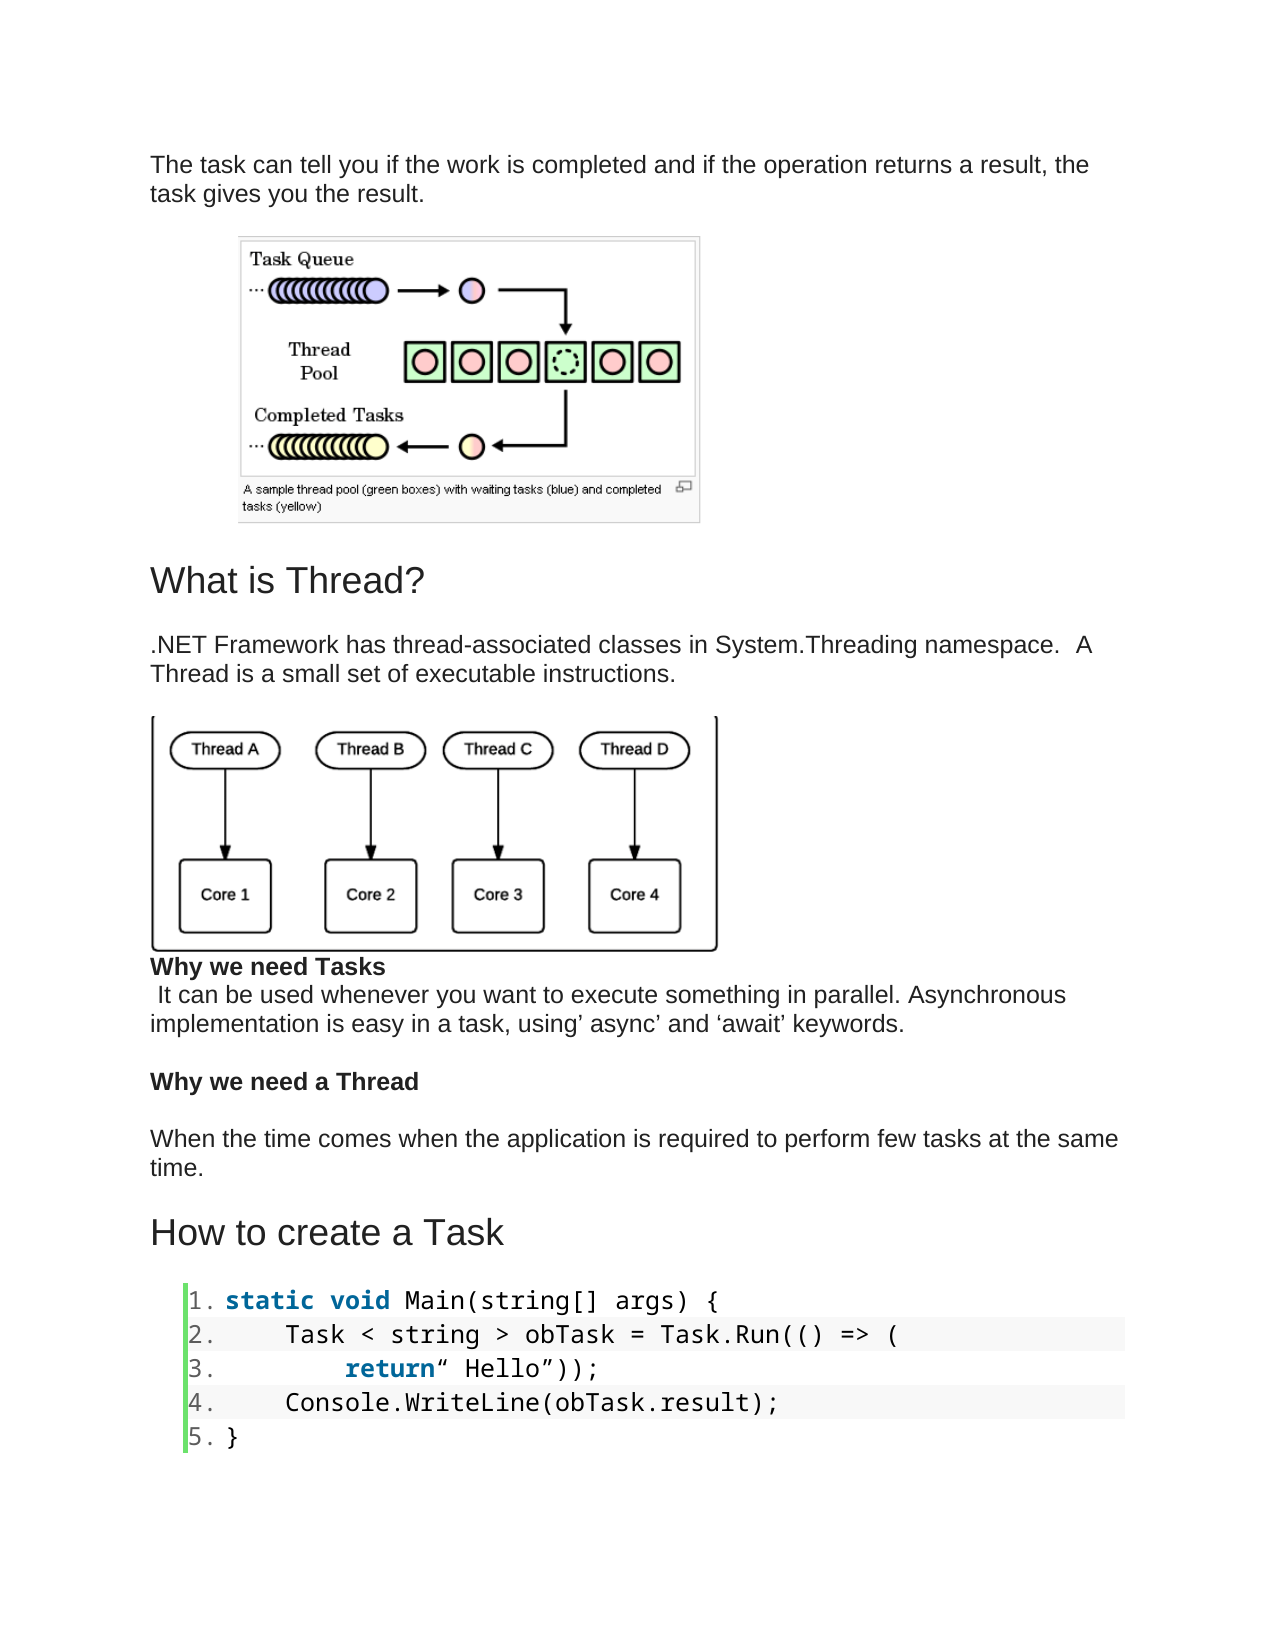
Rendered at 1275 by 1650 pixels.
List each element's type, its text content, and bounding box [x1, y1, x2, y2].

text .NET Framework has thread-associated classes in System.Threading namespace. A Thread is a small set of executable instructions. [150, 630, 1125, 687]
list return“ Hello”)); [188, 1351, 1125, 1385]
picture [237, 236, 706, 530]
text Why we need Tasks [150, 952, 1125, 980]
picture [150, 716, 720, 952]
text What is Thread? [150, 558, 1125, 601]
list } [188, 1419, 1125, 1453]
list static void Main(string[] args) { [188, 1283, 1125, 1317]
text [150, 150, 1125, 207]
text Why we need a Thread [150, 1067, 1125, 1095]
text How to create a Task [150, 1210, 1125, 1253]
list Console.WriteLine(obTask.result); [188, 1385, 1125, 1419]
text When the time comes when the application is required to perform few tasks at the same time. [150, 1124, 1125, 1182]
text It can be used whenever you want to execute something in parallel. Asynchronous implementation is easy in a task, using’ async’ and ‘await’ keywords. [150, 980, 1125, 1038]
list Task < string > obTask = Task.Run(() => ( [188, 1317, 1125, 1351]
